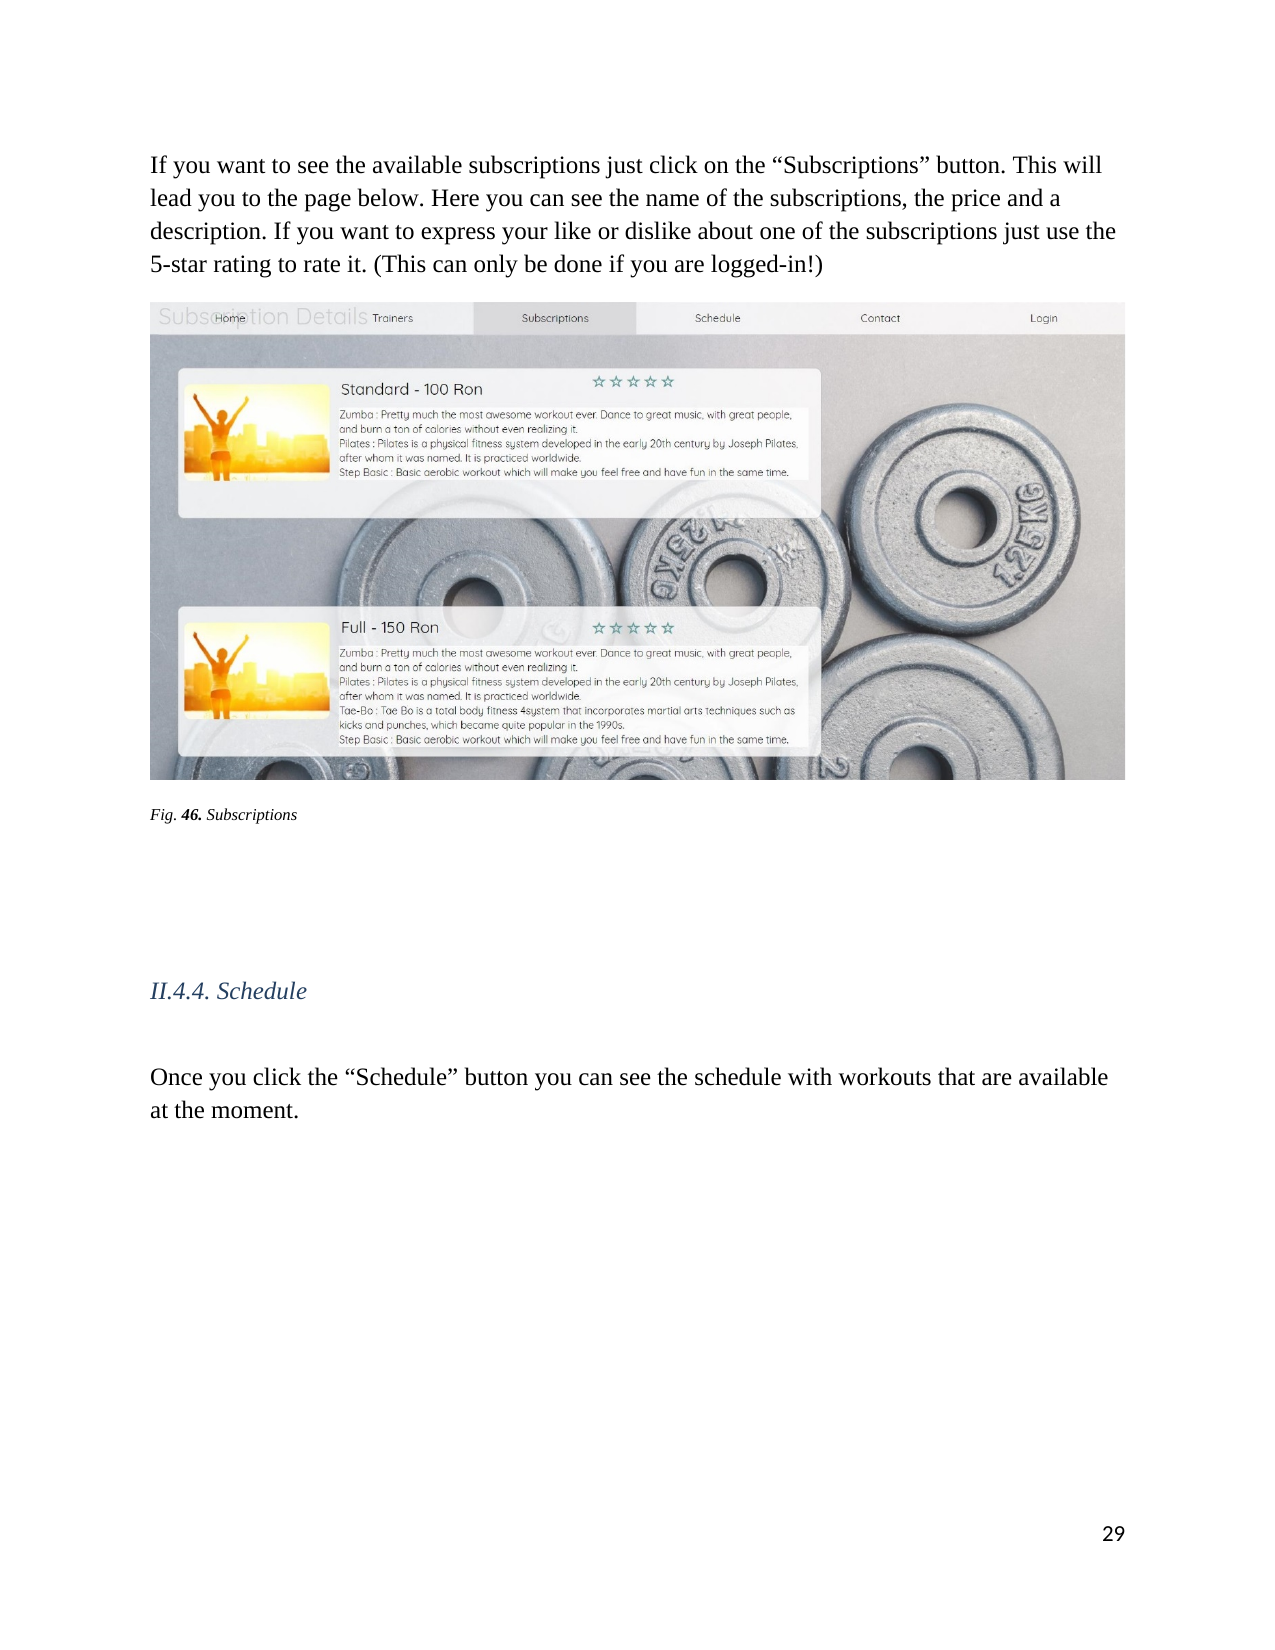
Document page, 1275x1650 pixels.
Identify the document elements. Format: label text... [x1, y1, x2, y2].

subtitle II.4.4. Schedule [150, 976, 1125, 1005]
picture [150, 302, 1125, 780]
text Once you click the “Schedule” button you can see the schedule with workouts that are available at the moment. [150, 1062, 1125, 1124]
text Fig. 46. Subscriptions [150, 805, 1125, 824]
text If you want to see the available subscriptions just click on the “Subscriptions” button. This will lead you to the page below. Here you can see the name of the subscriptions, the price and a description. If you want to express your like or dislike about one of the subscriptions just use the 5-star rating to rate it. (This can only be done if you are logged-in!) [150, 150, 1125, 278]
